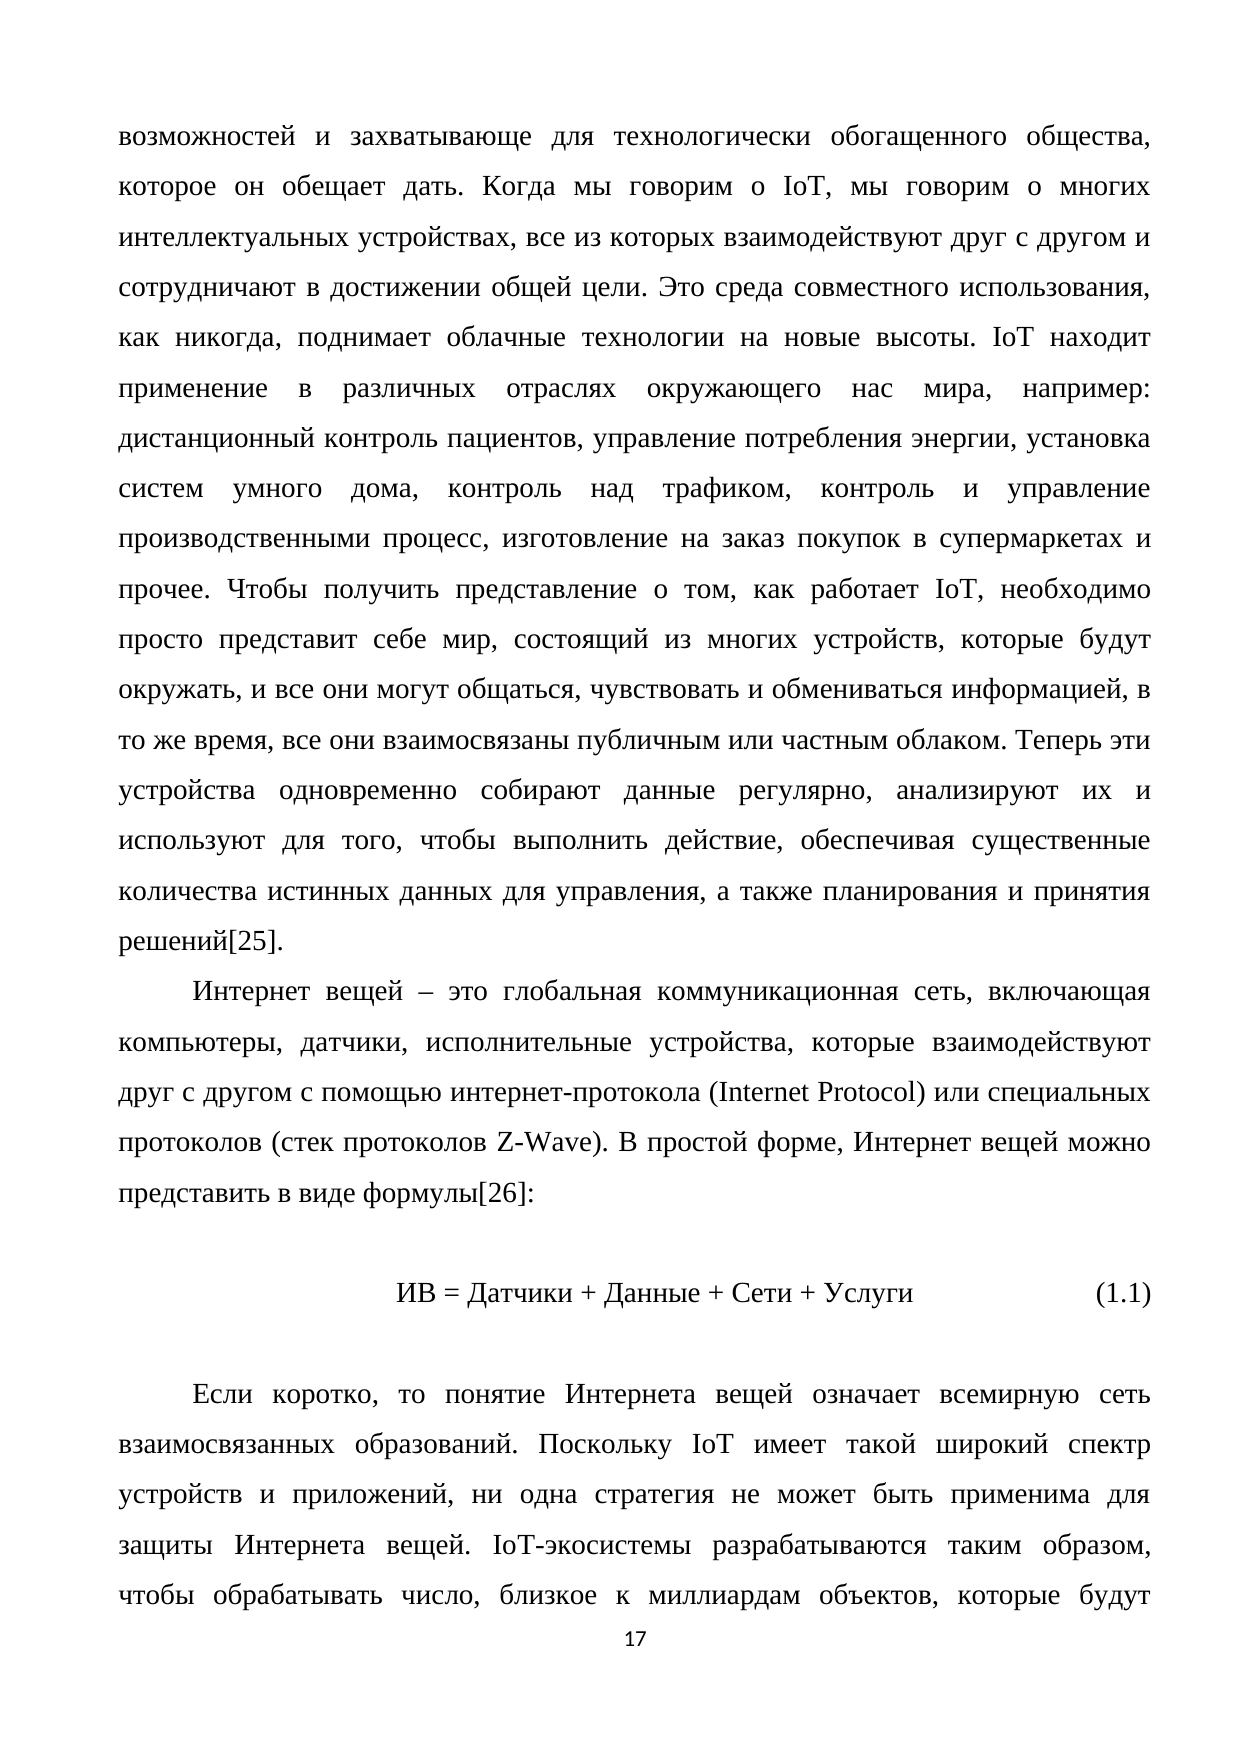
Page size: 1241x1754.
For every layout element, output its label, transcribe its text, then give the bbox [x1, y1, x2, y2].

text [118, 118, 1152, 957]
text ИВ = Датчики + Данные + Сети + Услуги (1.1) [118, 1275, 1152, 1309]
text Интернет вещей – это глобальная коммуникационная сеть, включающая компьютеры, датчики, исполнительные устройства, которые взаимодействуют друг с другом с помощью интернет-протокола (Internet Protocol) или специальных протоколов (стек протоколов Z-Wave). В простой форме, Интернет вещей можно представить в виде формулы[26]: [118, 973, 1152, 1208]
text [118, 1376, 1152, 1611]
